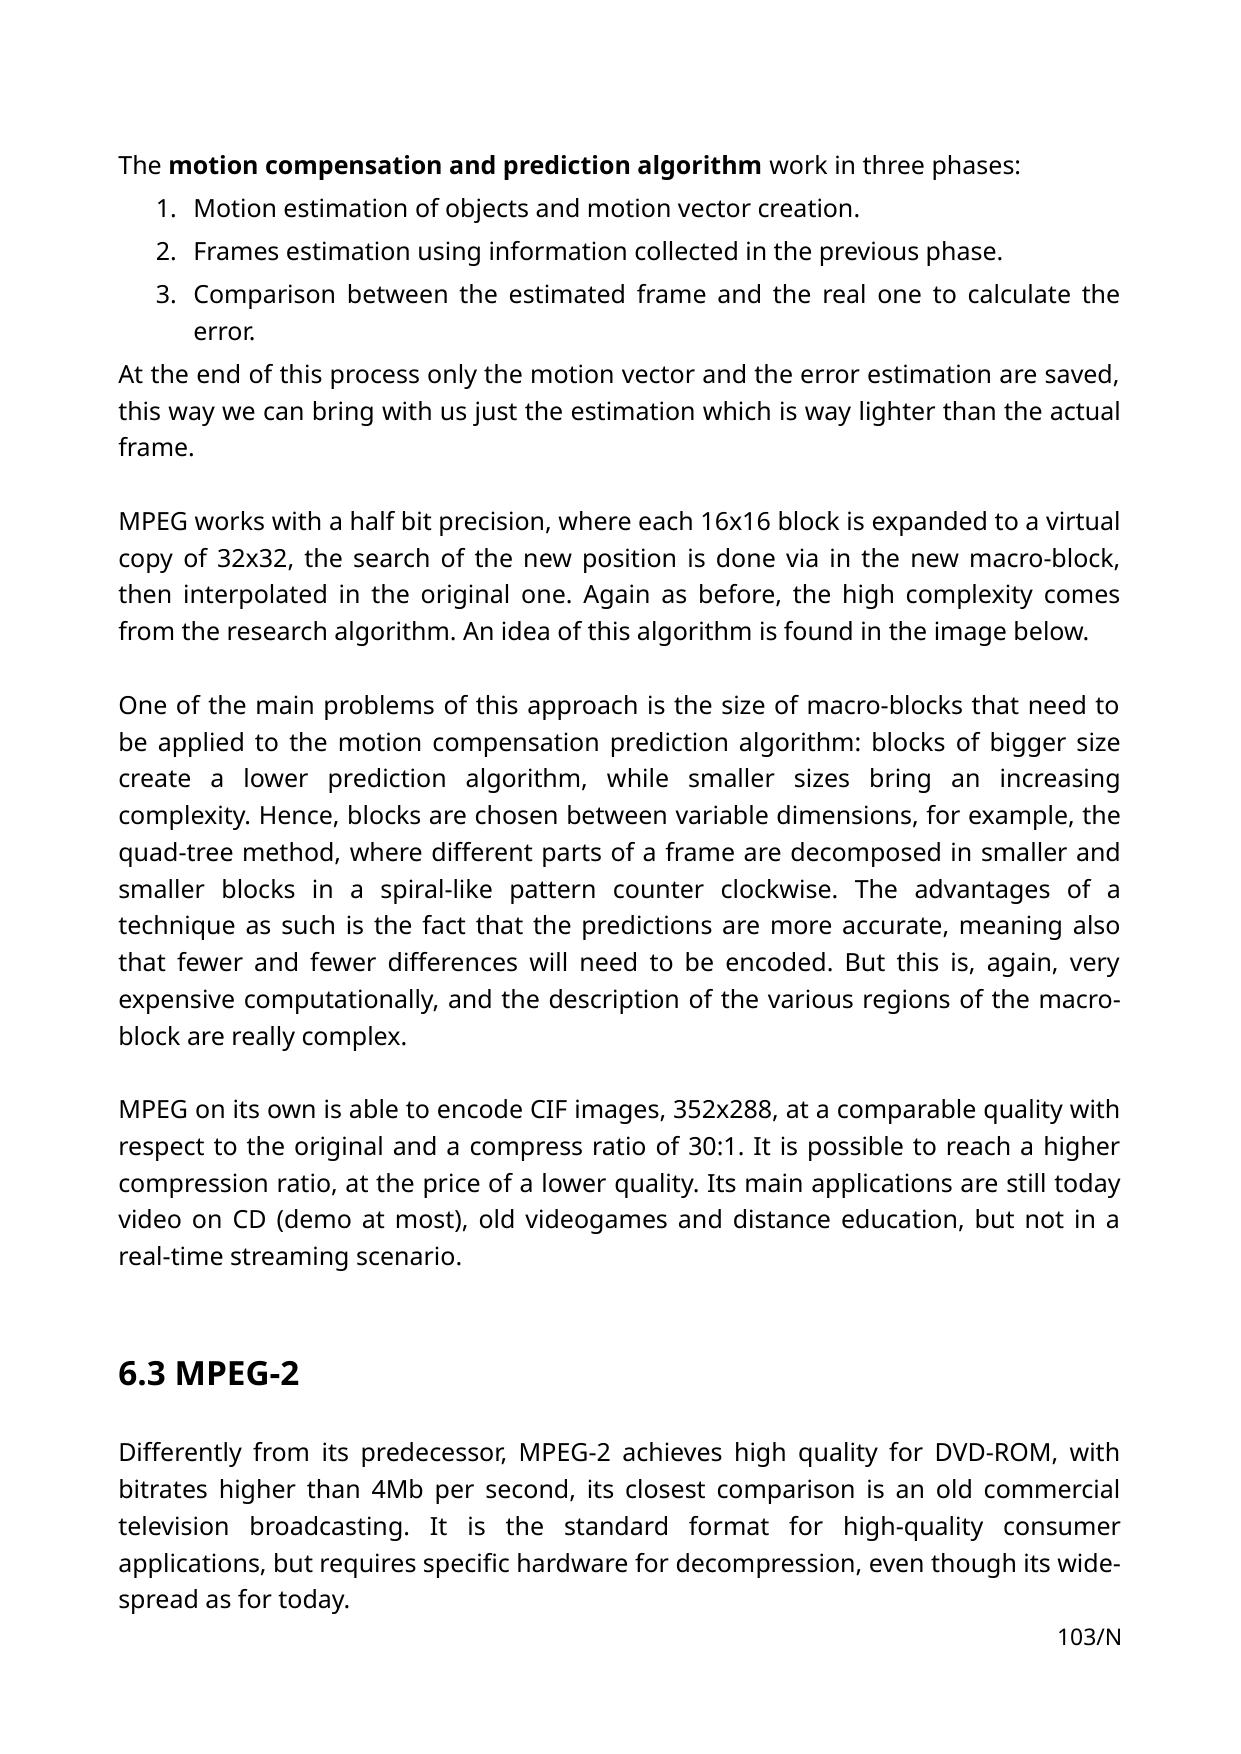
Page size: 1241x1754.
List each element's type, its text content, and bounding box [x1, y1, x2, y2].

text MPEG on its own is able to encode CIF images, 352x288, at a comparable quality with respect to the original and a compress ratio of 30:1. It is possible to reach a higher compression ratio, at the price of a lower quality. Its main applications are still today video on CD (demo at most), old videogames and distance education, but not in a real-time streaming scenario. [118, 1092, 1122, 1273]
subtitle 6.3 MPEG-2 [118, 1349, 1122, 1395]
text At the end of this process only the motion vector and the error estimation are saved, this way we can bring with us just the estimation which is way lighter than the actual frame. [118, 356, 1122, 464]
text One of the main problems of this approach is the size of macro-blocks that need to be applied to the motion compensation prediction algorithm: blocks of bigger size create a lower prediction algorithm, while smaller sizes bring an increasing complexity. Hence, blocks are chosen between variable dimensions, for example, the quad-tree method, where different parts of a frame are decomposed in smaller and smaller blocks in a spiral-like pattern counter clockwise. The advantages of a technique as such is the fact that the predictions are more accurate, meaning also that fewer and fewer differences will need to be encoded. But this is, again, very expensive computationally, and the description of the various regions of the macro-block are really complex. [118, 687, 1122, 1052]
text MPEG works with a half bit precision, where each 16x16 block is expanded to a virtual copy of 32x32, the search of the new position is done via in the new macro-block, then interpolated in the original one. Again as before, the high complexity comes from the research algorithm. An idea of this algorithm is found in the image below. [118, 503, 1122, 648]
list Motion estimation of objects and motion vector creation. [156, 191, 1122, 225]
list Frames estimation using information collected in the previous phase. [156, 234, 1122, 268]
text The motion compensation and prediction algorithm work in three phases: [118, 148, 1122, 182]
list Comparison between the estimated frame and the real one to calculate the error. [156, 277, 1122, 347]
text Differently from its predecessor, MPEG-2 achieves high quality for DVD-ROM, with bitrates higher than 4Mb per second, its closest comparison is an old commercial television broadcasting. It is the standard format for high-quality consumer applications, but requires specific hardware for decompression, even though its wide-spread as for today. [118, 1435, 1122, 1616]
